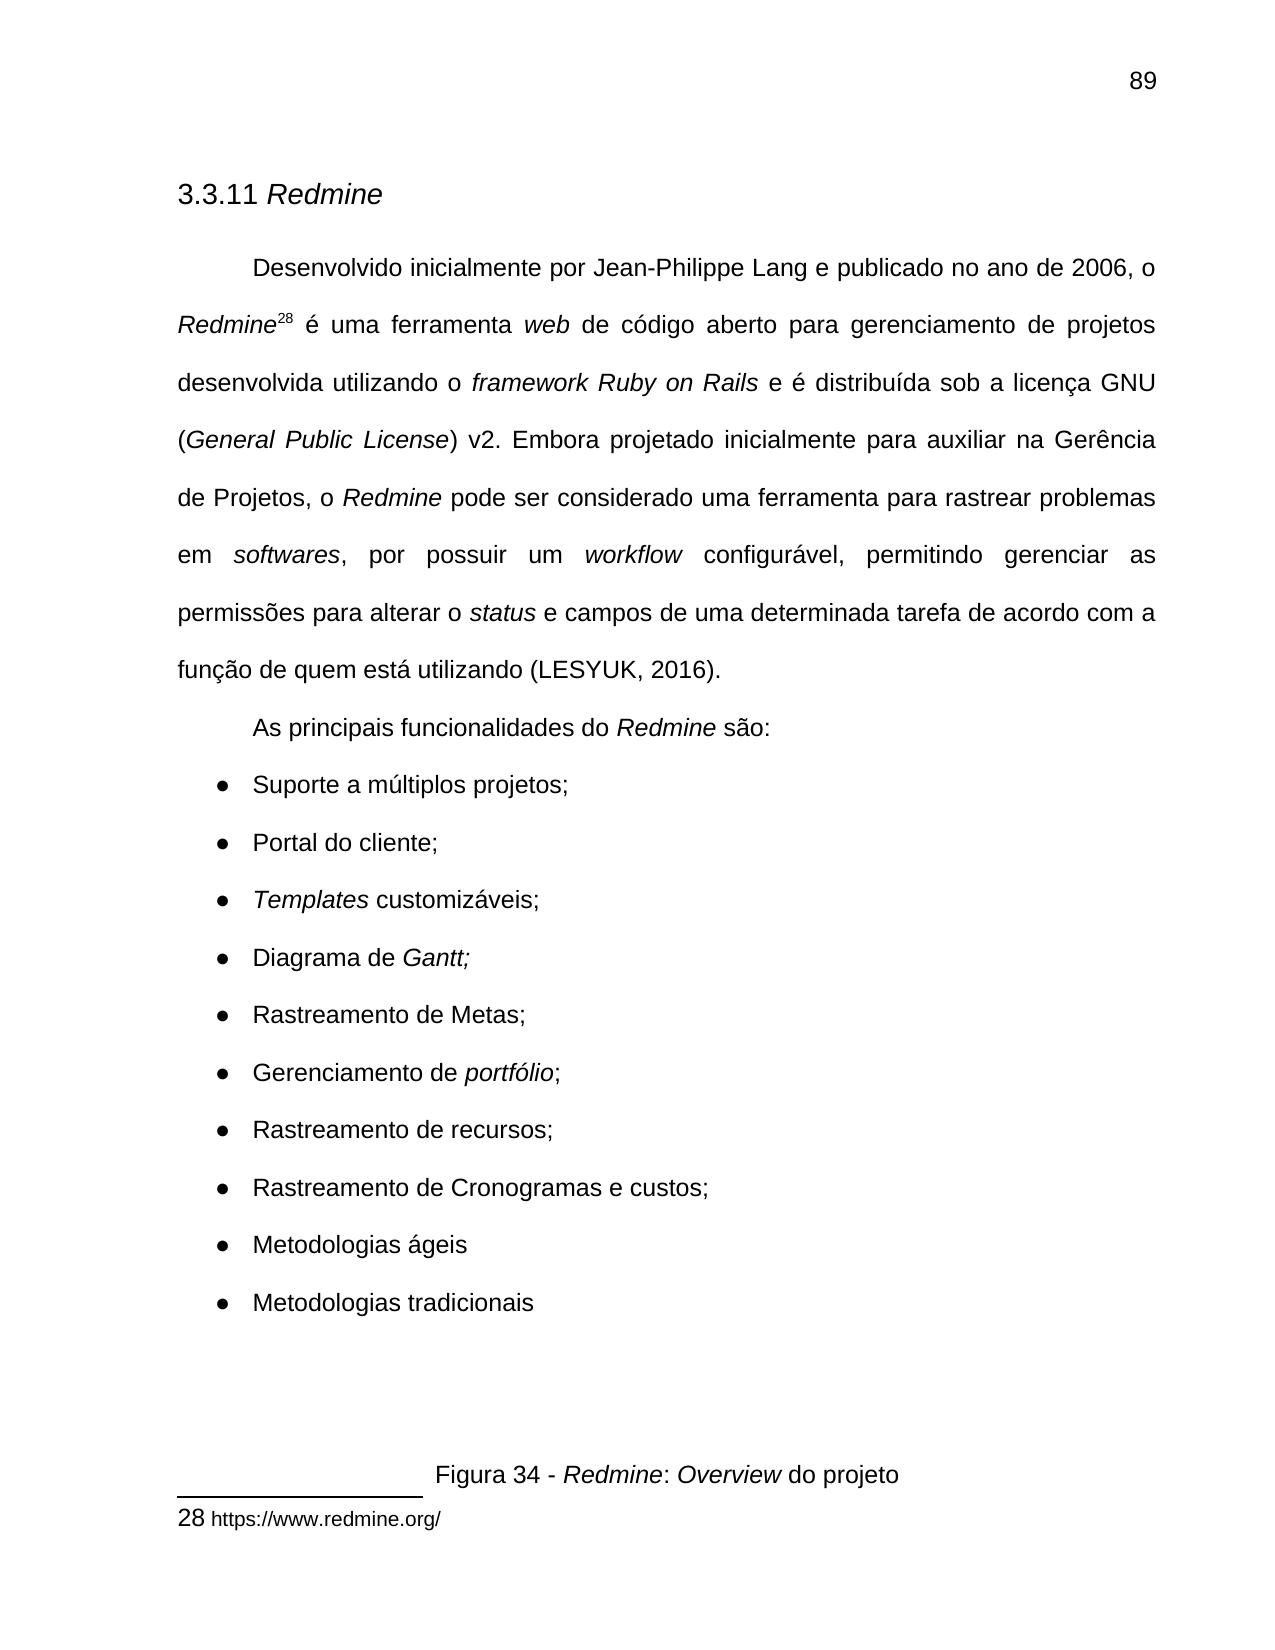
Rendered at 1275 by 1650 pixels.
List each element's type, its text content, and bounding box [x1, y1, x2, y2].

list Rastreamento de recursos; [215, 1115, 1157, 1144]
text As principais funcionalidades do Redmine são: [177, 713, 1157, 741]
list Metodologias ágeis [215, 1230, 1157, 1259]
list Diagrama de Gantt; [215, 943, 1157, 971]
list Templates customizáveis; [215, 885, 1157, 914]
list Rastreamento de Metas; [215, 1000, 1157, 1029]
text Desenvolvido inicialmente por Jean-Philippe Lang e publicado no ano de 2006, o Redmine é uma ferramenta web de código aberto para gerenciamento de projetos desenvolvida utilizando o framework Ruby on Rails e é distribuída sob a licença GNU (General Public License) v2. Embora projetado inicialmente para auxiliar na Gerência de Projetos, o Redmine pode ser considerado uma ferramenta para rastrear problemas em softwares, por possuir um workflow configurável, permitindo gerenciar as permissões para alterar o status e campos de uma determinada tarefa de acordo com a função de quem está utilizando (LESYUK, 2016). [177, 253, 1157, 684]
text Figura 34 - Redmine: Overview do projeto [177, 1460, 1157, 1489]
list Rastreamento de Cronogramas e custos; [215, 1173, 1157, 1201]
list Gerenciamento de portfólio; [215, 1058, 1157, 1086]
list Portal do cliente; [215, 828, 1157, 856]
list Suporte a múltiplos projetos; [215, 770, 1157, 799]
list Metodologias tradicionais [215, 1288, 1157, 1316]
subtitle 3.3.11 Redmine [177, 177, 1157, 211]
